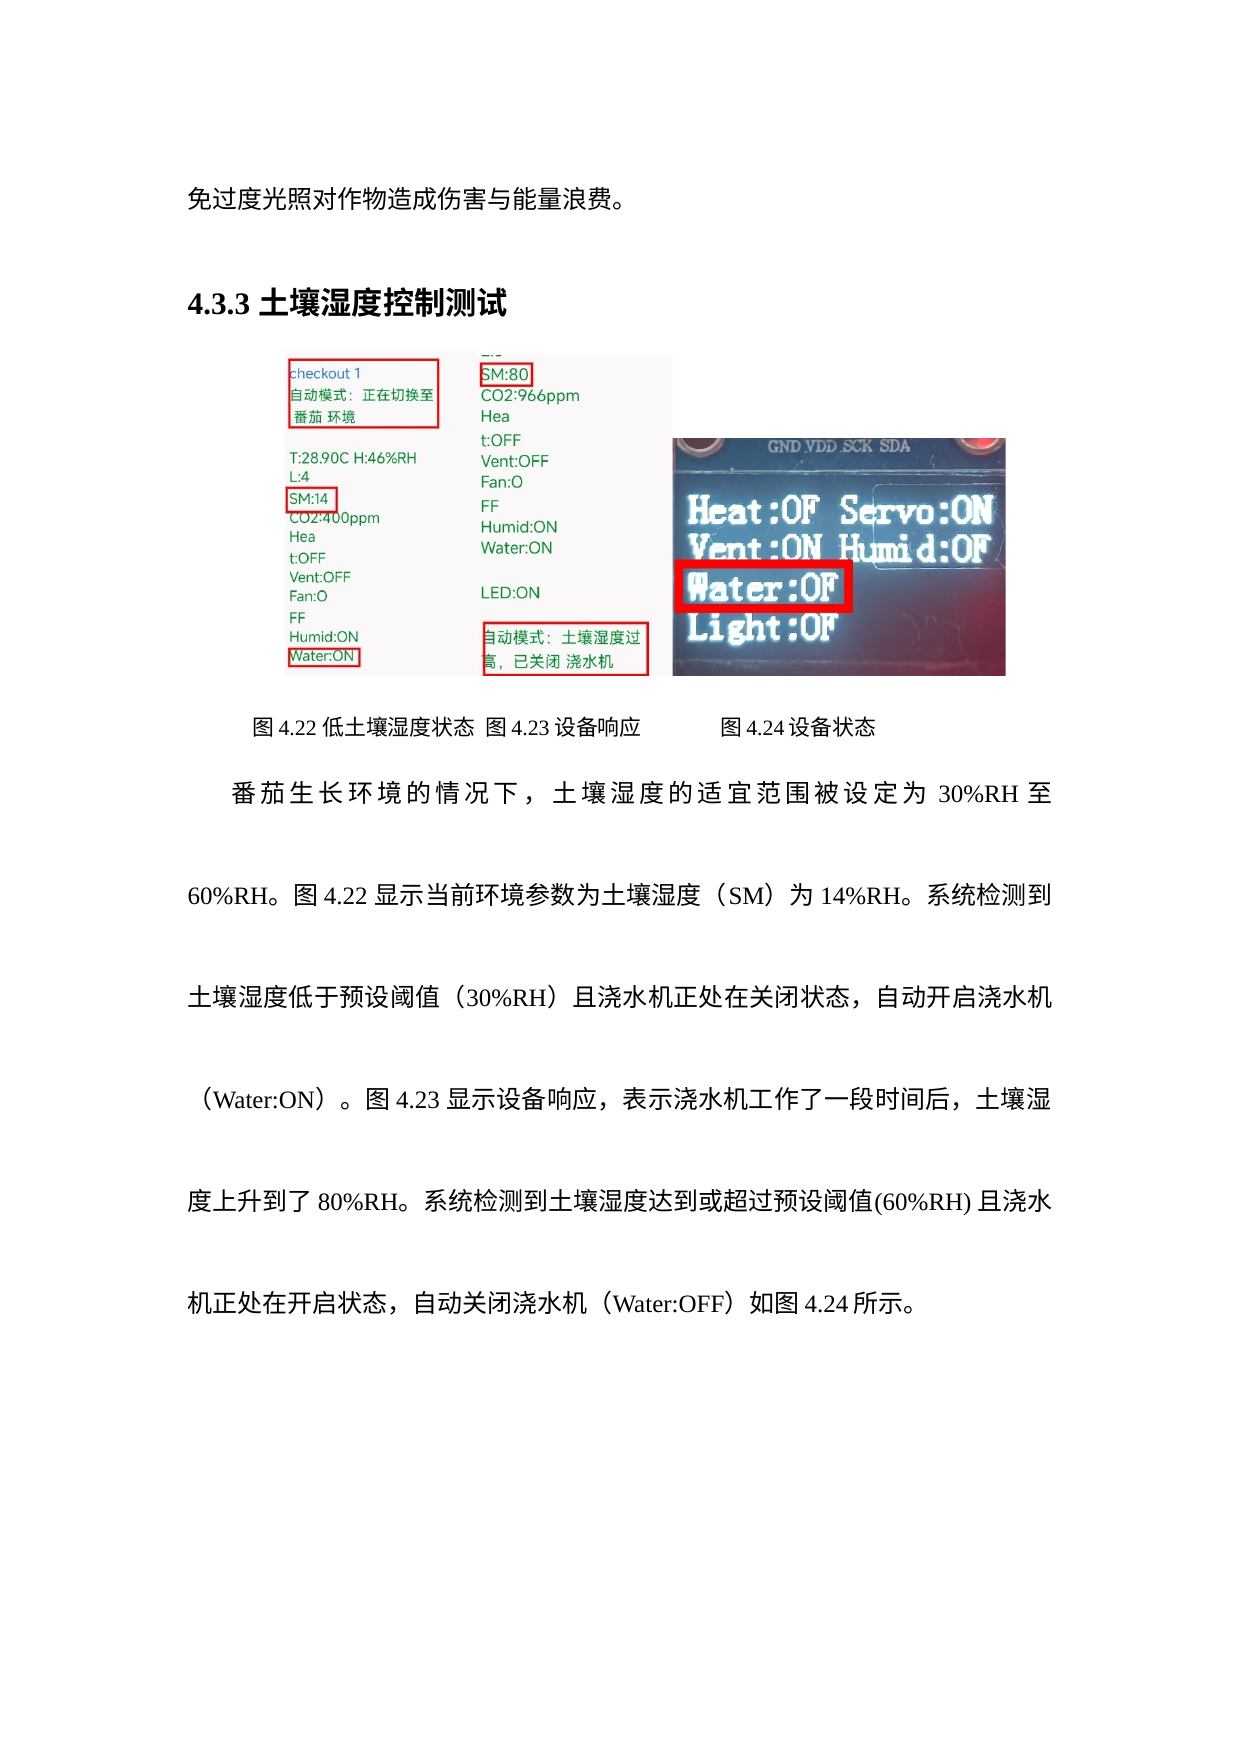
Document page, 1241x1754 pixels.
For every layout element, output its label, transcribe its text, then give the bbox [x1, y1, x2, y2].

picture [284, 351, 1006, 676]
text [187, 164, 1053, 232]
text 4.3.3 土壤湿度控制测试 [187, 267, 1053, 335]
text 图4.22 低土壤湿度状态 图4.23设备响应 图4.24设备状态 [187, 708, 1053, 742]
text 番茄生长环境的情况下，土壤湿度的适宜范围被设定为30%RH至60%RH。图4.22 显示当前环境参数为土壤湿度（SM）为14%RH。系统检测到土壤湿度低于预设阈值（30%RH）且浇水机正处在关闭状态，自动开启浇水机（Water:ON）。图4.23 显示设备响应，表示浇水机工作了一段时间后，土壤湿度上升到了80%RH。系统检测到土壤湿度达到或超过预设阈值(60%RH) 且浇水机正处在开启状态，自动关闭浇水机（Water:OFF）如图4.24所示。 [187, 758, 1053, 1335]
